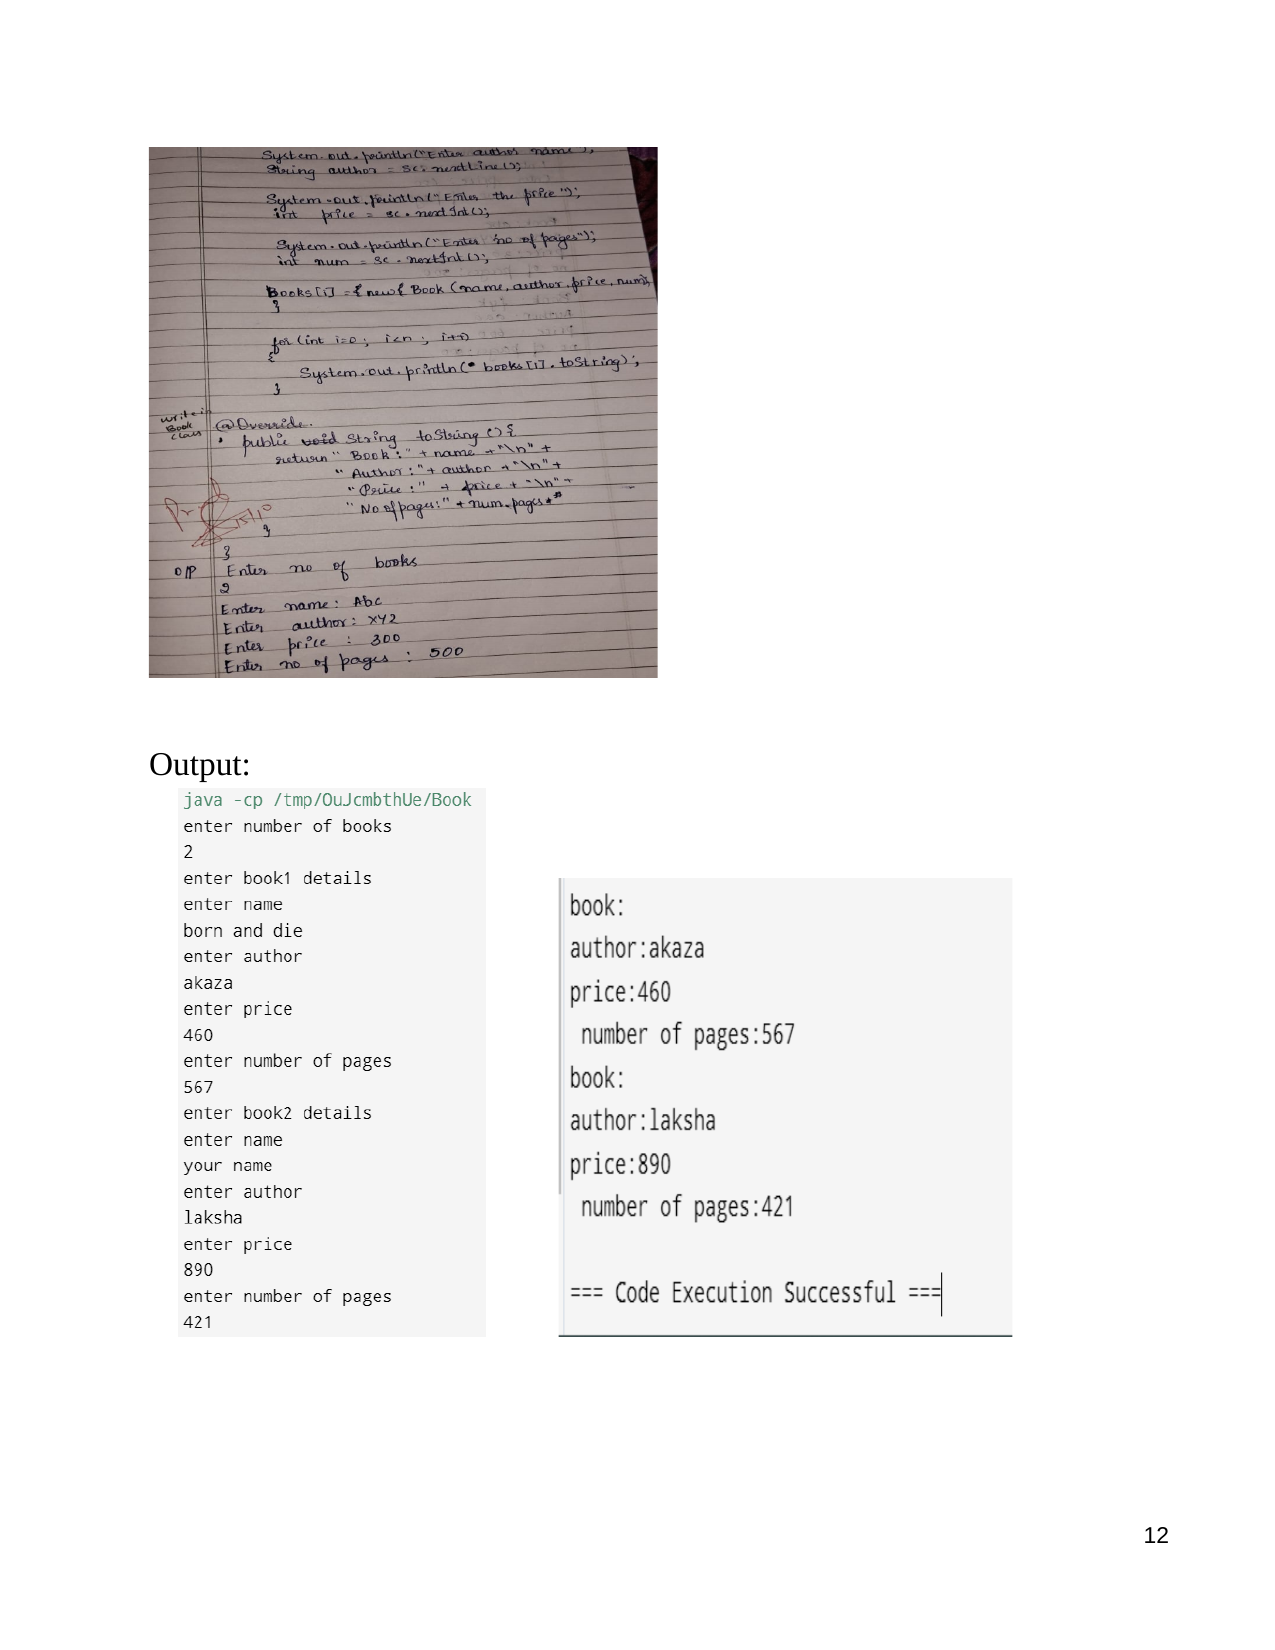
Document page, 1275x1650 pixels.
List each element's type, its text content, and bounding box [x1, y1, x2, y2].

text Output: [149, 744, 1169, 783]
picture [178, 788, 486, 1337]
picture [558, 878, 1013, 1337]
picture [148, 147, 658, 678]
